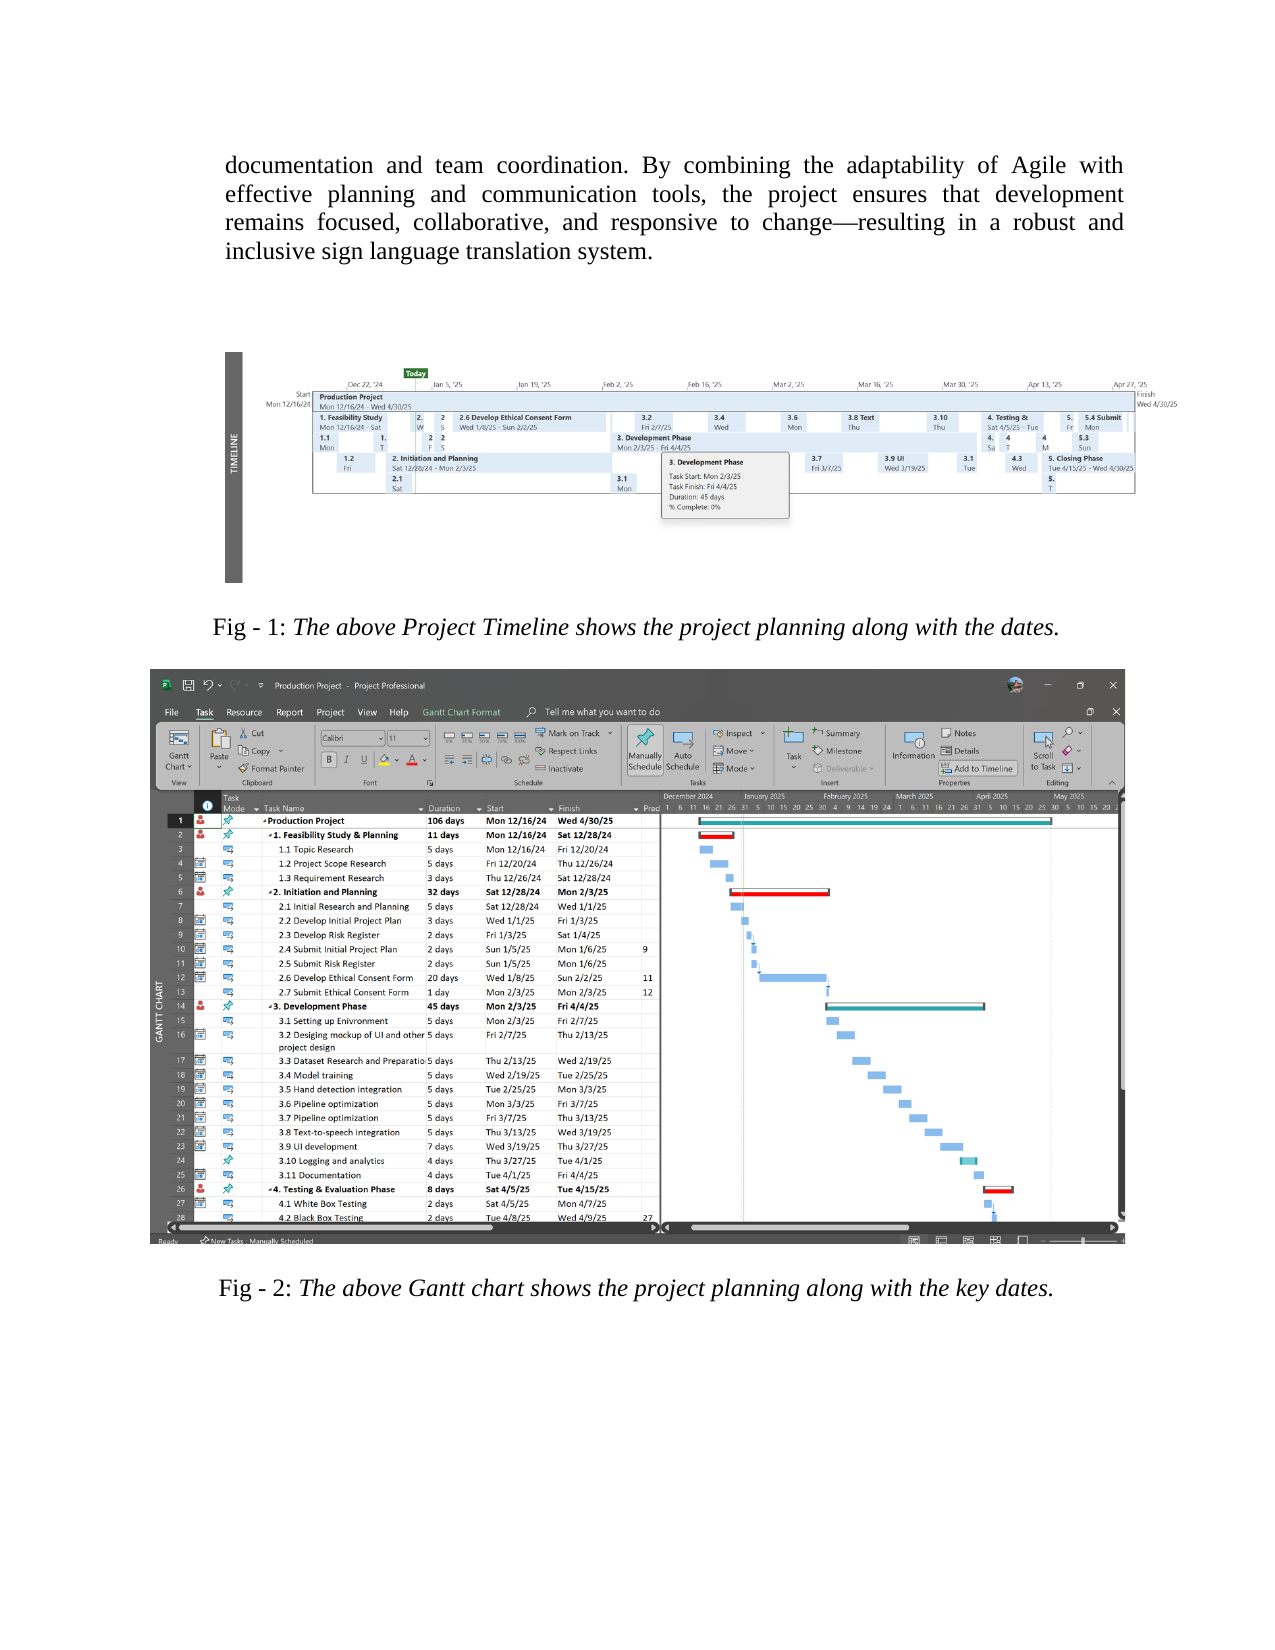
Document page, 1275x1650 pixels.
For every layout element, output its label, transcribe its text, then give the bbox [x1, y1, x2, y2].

picture [225, 352, 1200, 583]
text Fig - 2: The above Gantt chart shows the project planning along with the key dates. [150, 1273, 1125, 1301]
picture [150, 669, 1125, 1244]
text Fig - 1: The above Project Timeline shows the project planning along with the dates. [150, 612, 1125, 641]
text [225, 150, 1125, 265]
